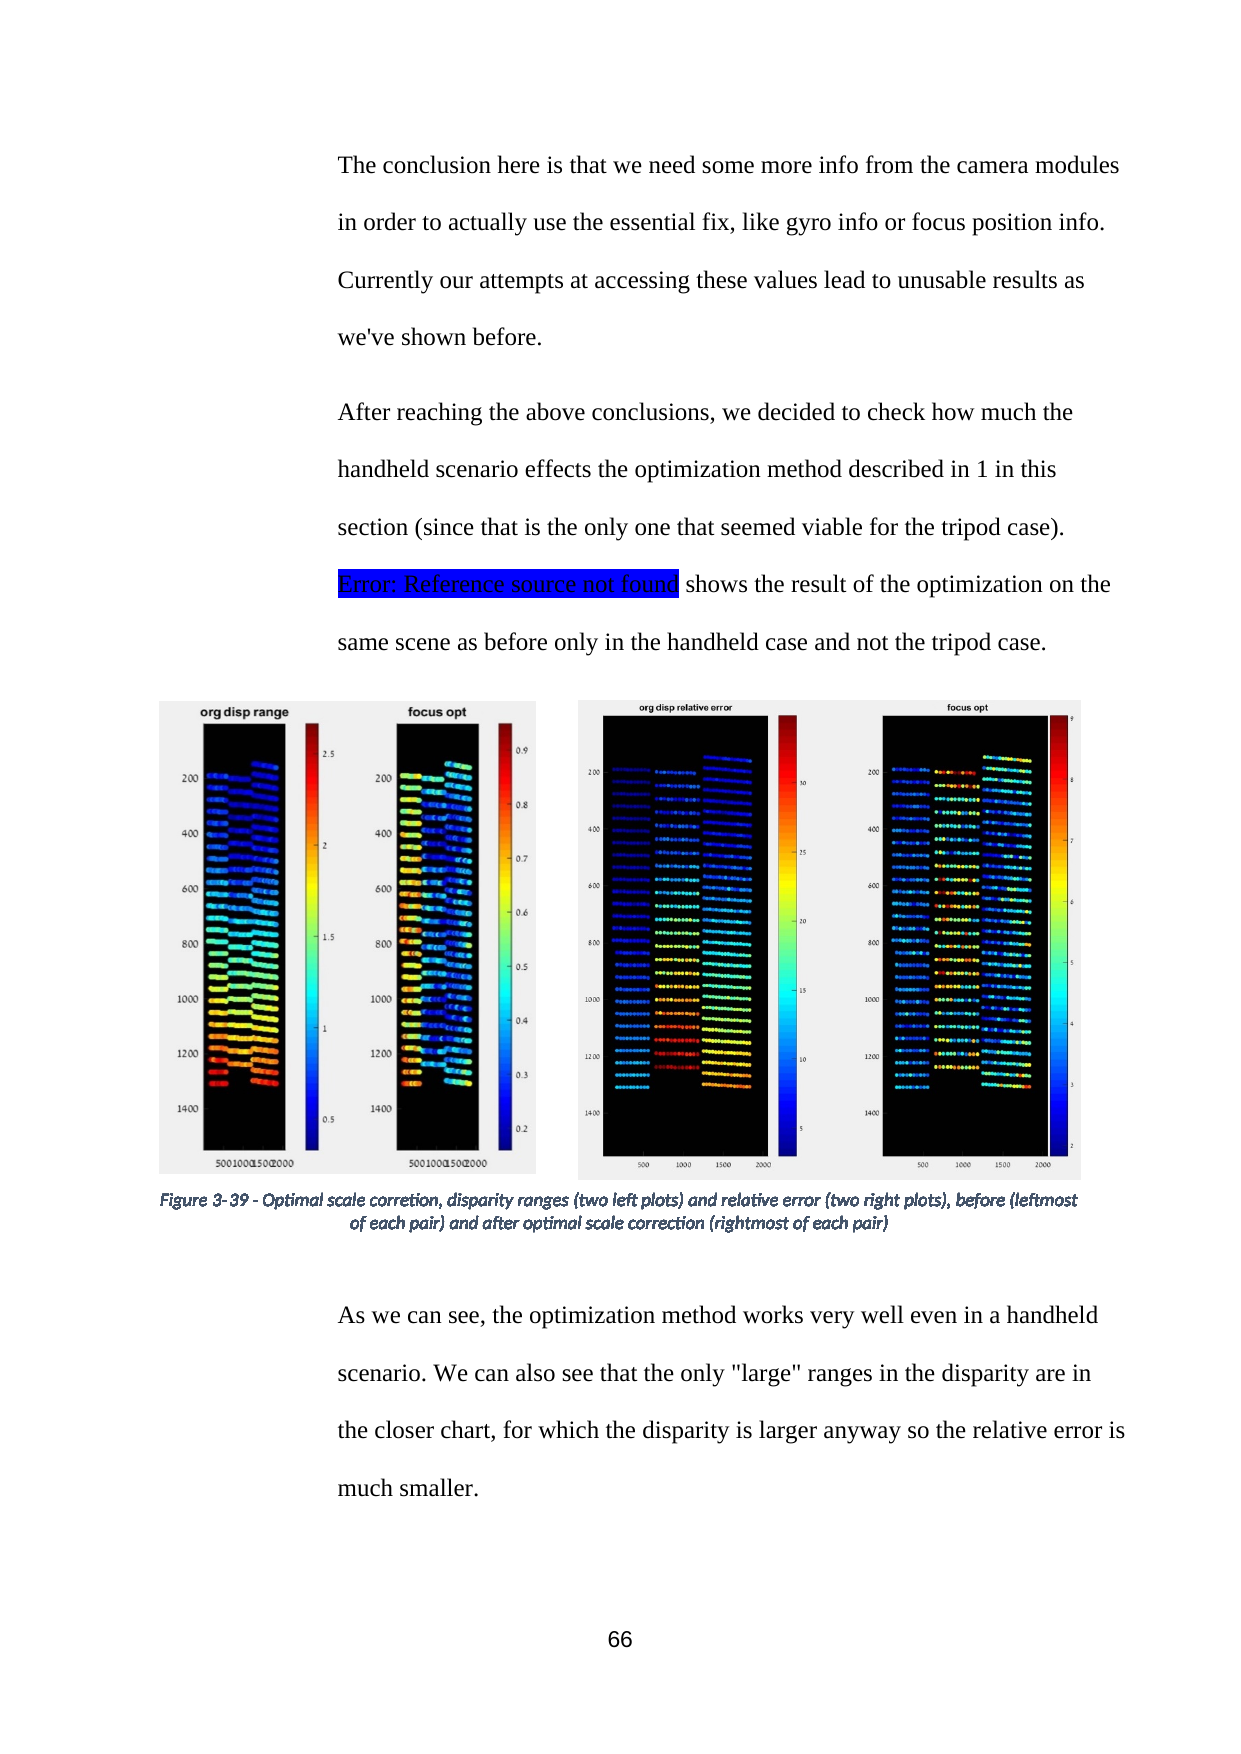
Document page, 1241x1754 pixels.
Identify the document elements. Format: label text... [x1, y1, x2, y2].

list As we can see, the optimization method works very well even in a handheld scenario. We can also see that the only "large" ranges in the disparity are in the closer chart, for which the disparity is larger anyway so the relative error is much smaller. [337, 1300, 1128, 1502]
list The conclusion here is that we need some more info from the camera modules in order to actually use the essential fix, like gyro info or focus position info. Currently our attempts at accessing these values lead to unusable results as we've shown before. [337, 150, 1128, 351]
picture [159, 701, 536, 1174]
picture [578, 700, 1081, 1180]
list After reaching the above conclusions, we decided to check how much the handheld scenario effects the optimization method described in 1 in this section (since that is the only one that seemed viable for the tripod case). Figure ‎3-27 shows the result of the optimization on the same scene as before only in the handheld case and not the tripod case. [337, 397, 1128, 655]
